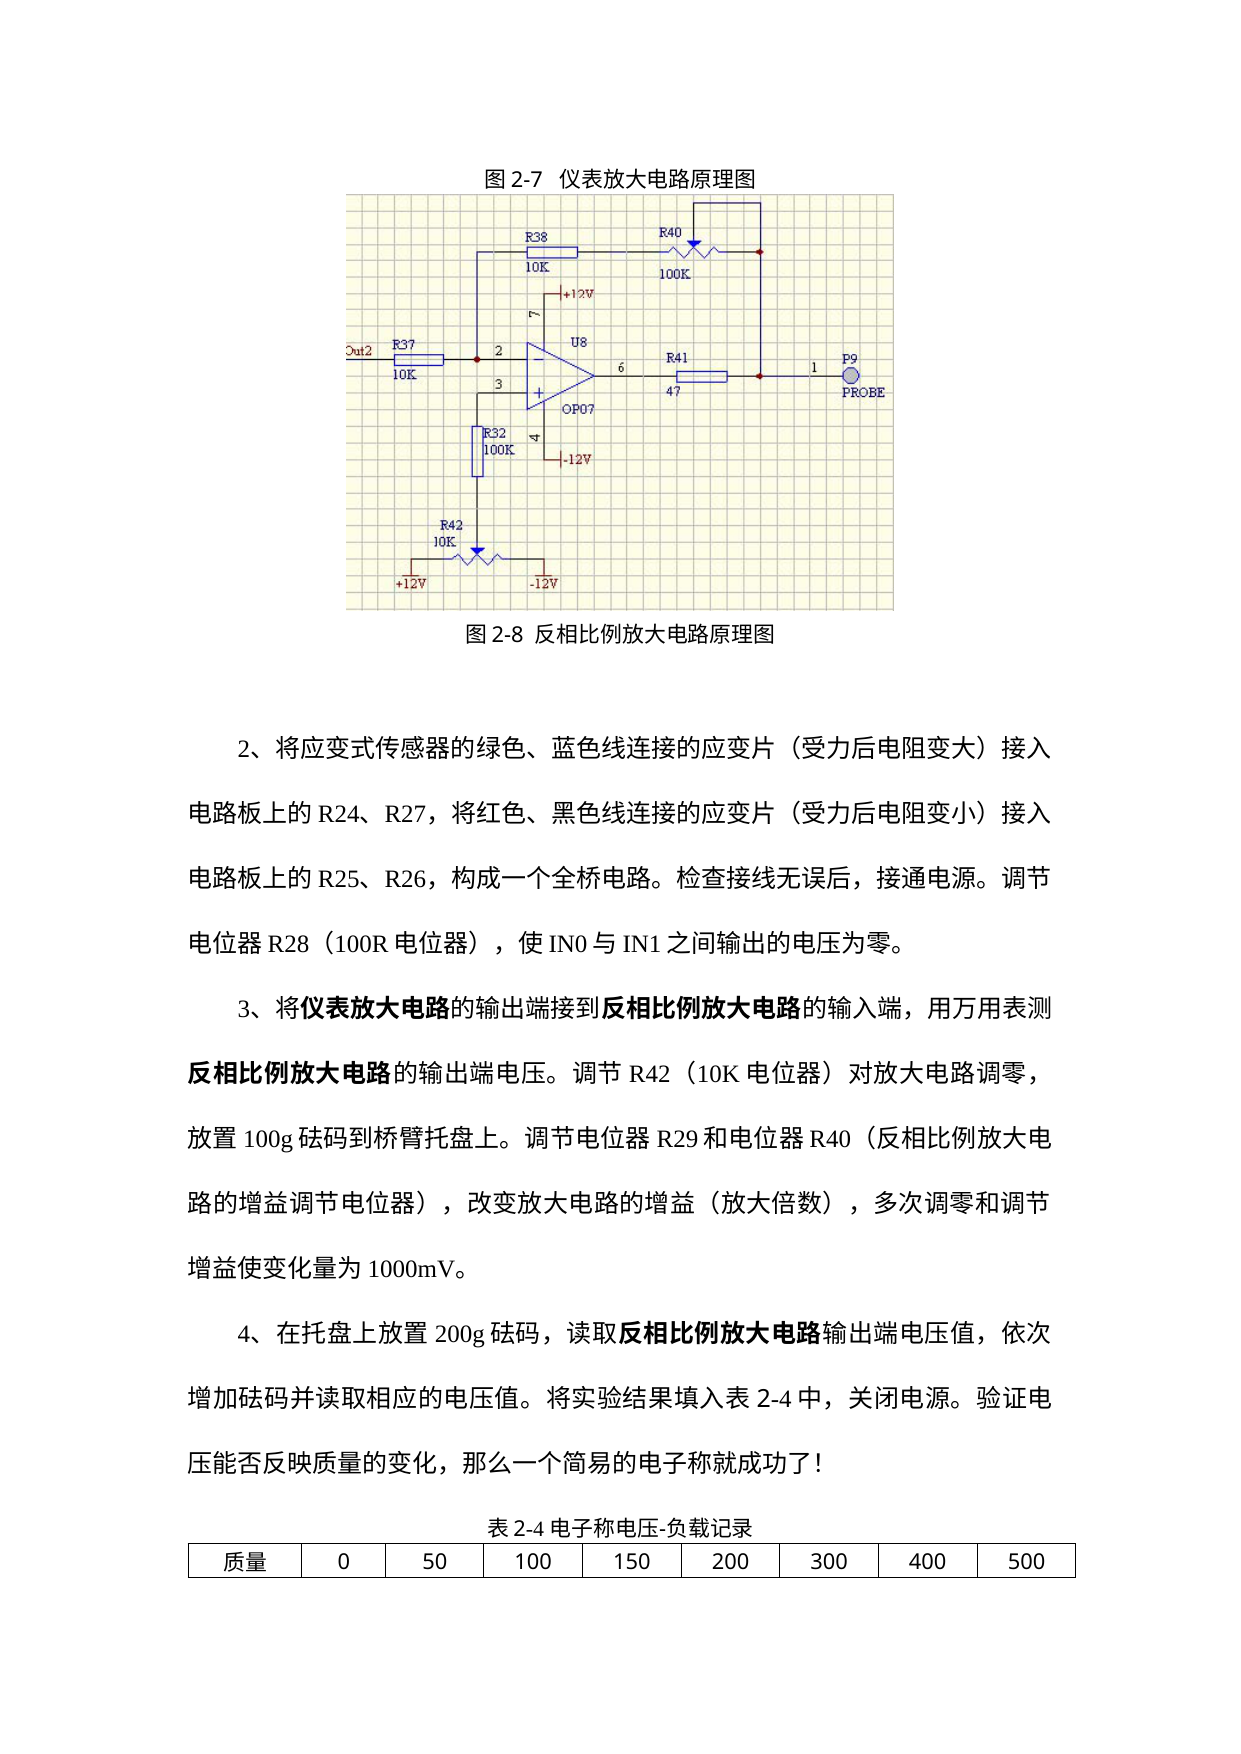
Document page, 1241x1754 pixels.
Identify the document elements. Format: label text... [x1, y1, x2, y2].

table_header 50 [386, 1544, 483, 1577]
table_header 500 [978, 1544, 1075, 1577]
table_header 400 [879, 1544, 977, 1577]
text 2、将应变式传感器的绿色、蓝色线连接的应变片（受力后电阻变大）接入电路板上的R24、R27，将红色、黑色线连接的应变片（受力后电阻变小）接入电路板上的R25、R26，构成一个全桥电路。检查接线无误后，接通电源。调节电位器R28（100R电位器），使IN0与IN1之间输出的电压为零。 [187, 714, 1053, 974]
text 3、将仪表放大电路的输出端接到反相比例放大电路的输入端，用万用表测反相比例放大电路的输出端电压。调节R42（10K电位器）对放大电路调零，放置100g砝码到桥臂托盘上。调节电位器R29和电位器R40（反相比例放大电路的增益调节电位器），改变放大电路的增益（放大倍数），多次调零和调节增益使变化量为1000mV。 [187, 974, 1053, 1299]
picture [346, 194, 895, 611]
table_header 300 [780, 1544, 878, 1577]
table_header 200 [682, 1544, 779, 1577]
text 图2-7 仪表放大电路原理图 [187, 162, 1053, 194]
table_header 150 [583, 1544, 681, 1577]
table_header 质量（g） [189, 1544, 301, 1577]
table_header 0 [302, 1544, 385, 1577]
text 图2-8 反相比例放大电路原理图 [187, 617, 1053, 649]
table_header 100 [484, 1544, 582, 1577]
text 表2-4 电子称电压-负载记录 [187, 1511, 1053, 1543]
text 4、在托盘上放置200g砝码，读取反相比例放大电路输出端电压值，依次增加砝码并读取相应的电压值。将实验结果填入表2-4中，关闭电源。验证电压能否反映质量的变化，那么一个简易的电子称就成功了！ [187, 1299, 1053, 1494]
